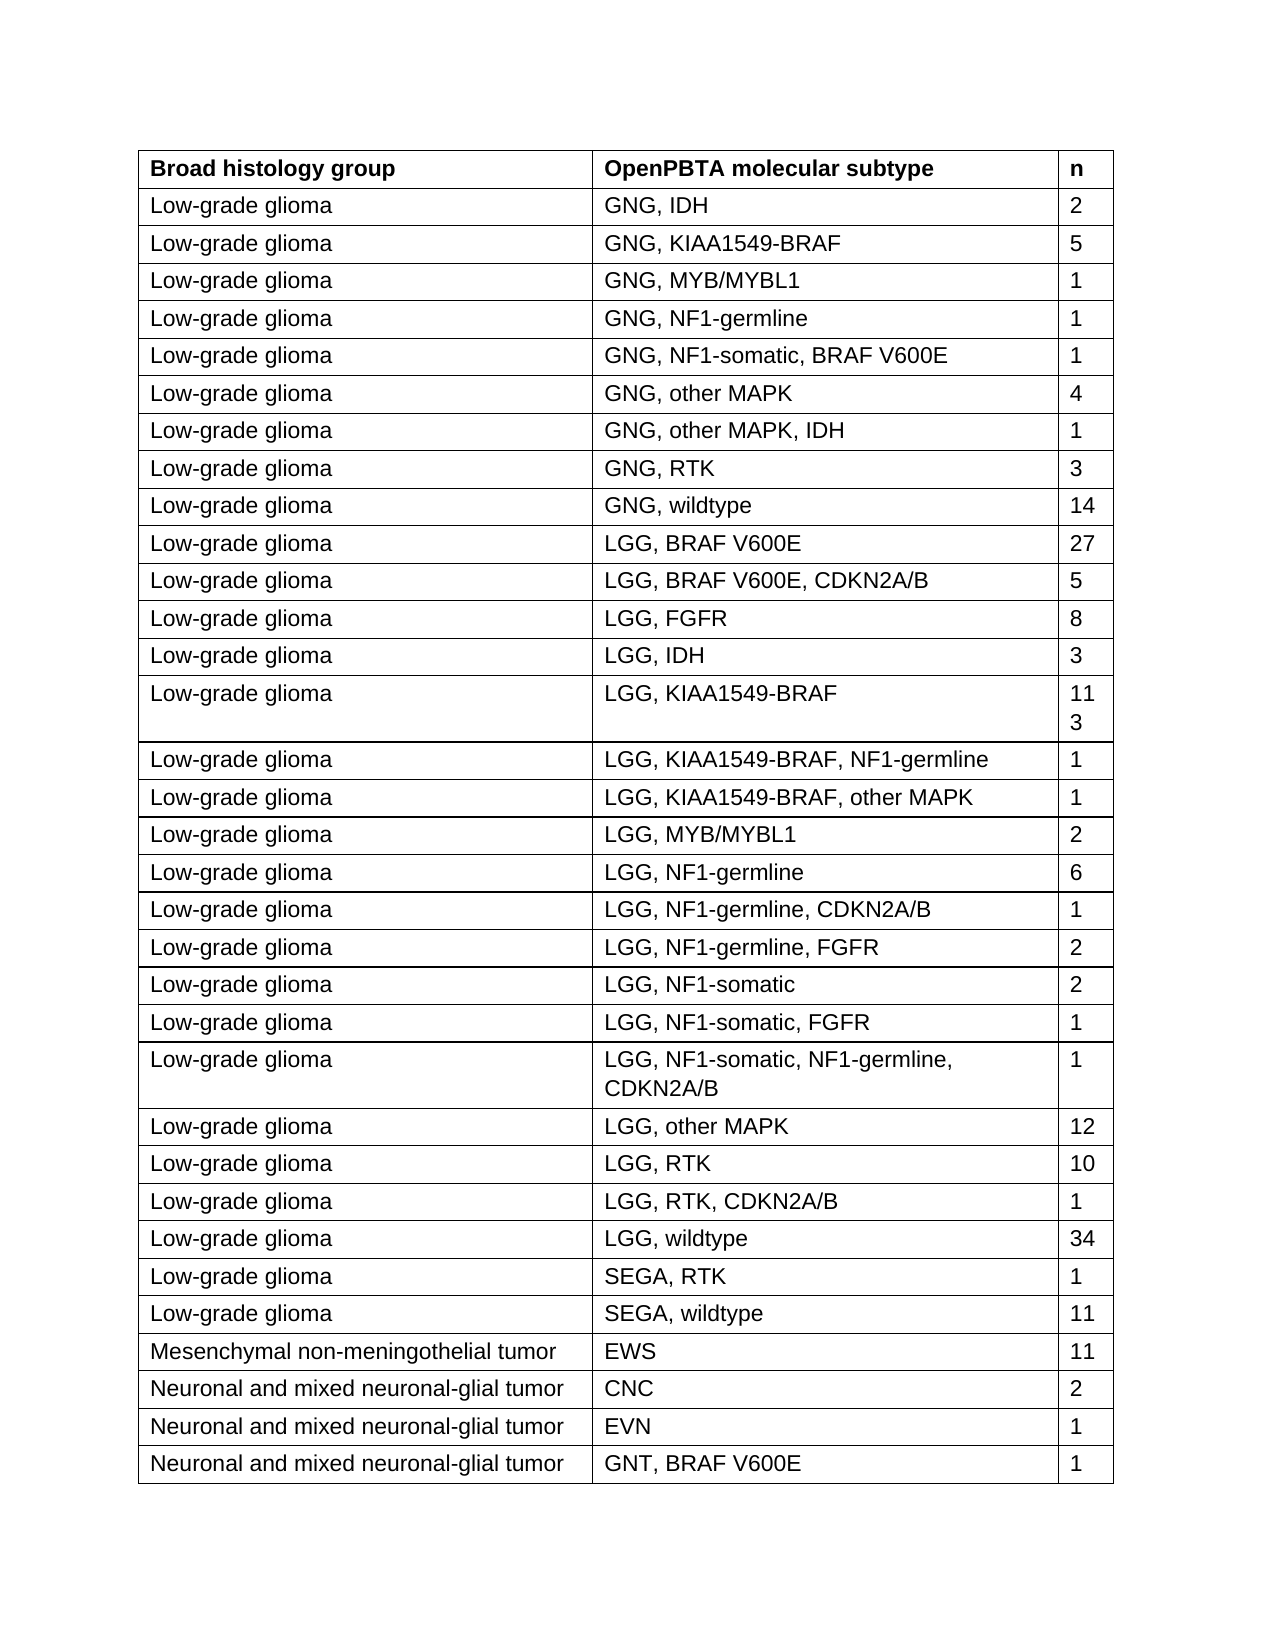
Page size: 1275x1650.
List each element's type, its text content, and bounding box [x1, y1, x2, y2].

table_cell Low-grade glioma [139, 855, 592, 891]
table_cell GNG, RTK [593, 451, 1058, 487]
table_cell Low-grade glioma [139, 339, 592, 375]
table_cell 11 [1059, 1296, 1113, 1333]
table_cell LGG, IDH [593, 639, 1058, 675]
table_cell 4 [1059, 376, 1113, 412]
table_cell Low-grade glioma [139, 1005, 592, 1041]
table_cell 5 [1059, 226, 1113, 262]
table_cell 2 [1059, 968, 1113, 1004]
table_cell 2 [1059, 818, 1113, 854]
table_cell Low-grade glioma [139, 676, 592, 741]
table_cell GNG, KIAA1549-BRAF [593, 226, 1058, 262]
table_cell LGG, NF1-somatic [593, 968, 1058, 1004]
table_cell SEGA, RTK [593, 1259, 1058, 1295]
table_cell Low-grade glioma [139, 893, 592, 929]
table_cell LGG, wildtype [593, 1221, 1058, 1258]
table_cell GNG, IDH [593, 189, 1058, 225]
table_cell 11 [1059, 1334, 1113, 1370]
table_cell Low-grade glioma [139, 930, 592, 966]
table_cell 10 [1059, 1146, 1113, 1183]
table_cell LGG, MYB/MYBL1 [593, 818, 1058, 854]
table_cell GNG, NF1-somatic, BRAF V600E [593, 339, 1058, 375]
table_cell 14 [1059, 489, 1113, 525]
table_cell 1 [1059, 1005, 1113, 1041]
table_cell Low-grade glioma [139, 226, 592, 262]
table_cell LGG, NF1-germline, FGFR [593, 930, 1058, 966]
table_cell Low-grade glioma [139, 968, 592, 1004]
table_cell 3 [1059, 639, 1113, 675]
table_cell 1 [1059, 1043, 1113, 1108]
table_cell Low-grade glioma [139, 639, 592, 675]
table_cell Low-grade glioma [139, 1109, 592, 1145]
table_cell LGG, BRAF V600E, CDKN2A/B [593, 564, 1058, 600]
table_cell 5 [1059, 564, 1113, 600]
table_cell 2 [1059, 1371, 1113, 1408]
table_cell Low-grade glioma [139, 414, 592, 450]
table_cell GNG, other MAPK, IDH [593, 414, 1058, 450]
table_cell LGG, NF1-germline [593, 855, 1058, 891]
table_cell 113 [1059, 676, 1113, 741]
table_cell Low-grade glioma [139, 376, 592, 412]
table_cell 1 [1059, 780, 1113, 816]
table_cell 1 [1059, 1184, 1113, 1220]
table_cell 8 [1059, 601, 1113, 637]
table_cell LGG, RTK [593, 1146, 1058, 1183]
table_cell 34 [1059, 1221, 1113, 1258]
table_cell LGG, KIAA1549-BRAF [593, 676, 1058, 741]
table_cell Low-grade glioma [139, 743, 592, 779]
table_cell SEGA, wildtype [593, 1296, 1058, 1333]
table_cell 1 [1059, 1409, 1113, 1445]
table_cell Neuronal and mixed neuronal-glial tumor [139, 1409, 592, 1445]
table_cell 1 [1059, 301, 1113, 337]
table_cell Low-grade glioma [139, 264, 592, 300]
table_cell LGG, KIAA1549-BRAF, NF1-germline [593, 743, 1058, 779]
table_cell GNG, other MAPK [593, 376, 1058, 412]
table_cell Low-grade glioma [139, 1146, 592, 1183]
table_cell LGG, BRAF V600E [593, 526, 1058, 562]
table_cell EWS [593, 1334, 1058, 1370]
table_cell 1 [1059, 1259, 1113, 1295]
table_cell Neuronal and mixed neuronal-glial tumor [139, 1446, 592, 1483]
table_cell LGG, NF1-somatic, NF1-germline, CDKN2A/B [593, 1043, 1058, 1108]
table_cell Low-grade glioma [139, 1184, 592, 1220]
table_cell Low-grade glioma [139, 526, 592, 562]
table_cell 1 [1059, 893, 1113, 929]
table_cell LGG, NF1-somatic, FGFR [593, 1005, 1058, 1041]
table_cell GNG, NF1-germline [593, 301, 1058, 337]
table_cell 12 [1059, 1109, 1113, 1145]
table_cell Low-grade glioma [139, 1259, 592, 1295]
table_cell GNG, MYB/MYBL1 [593, 264, 1058, 300]
table_cell 1 [1059, 743, 1113, 779]
table_cell 1 [1059, 1446, 1113, 1483]
table_cell Low-grade glioma [139, 780, 592, 816]
table_cell Low-grade glioma [139, 301, 592, 337]
table_cell Low-grade glioma [139, 818, 592, 854]
table_cell CNC [593, 1371, 1058, 1408]
table_header Broad histology group [139, 151, 592, 187]
table_cell Low-grade glioma [139, 1221, 592, 1258]
table_cell Low-grade glioma [139, 601, 592, 637]
table_cell Low-grade glioma [139, 489, 592, 525]
table_cell LGG, FGFR [593, 601, 1058, 637]
table_cell Mesenchymal non-meningothelial tumor [139, 1334, 592, 1370]
table_cell LGG, NF1-germline, CDKN2A/B [593, 893, 1058, 929]
table_cell Low-grade glioma [139, 1296, 592, 1333]
table_header OpenPBTA molecular subtype [593, 151, 1058, 187]
table_cell 6 [1059, 855, 1113, 891]
table_cell GNG, wildtype [593, 489, 1058, 525]
table_cell Neuronal and mixed neuronal-glial tumor [139, 1371, 592, 1408]
table_cell GNT, BRAF V600E [593, 1446, 1058, 1483]
table_cell LGG, KIAA1549-BRAF, other MAPK [593, 780, 1058, 816]
table_cell 2 [1059, 189, 1113, 225]
table_header n [1059, 151, 1113, 187]
table_cell Low-grade glioma [139, 189, 592, 225]
table_cell EVN [593, 1409, 1058, 1445]
table_cell Low-grade glioma [139, 564, 592, 600]
table_cell 2 [1059, 930, 1113, 966]
table_cell LGG, other MAPK [593, 1109, 1058, 1145]
table_cell Low-grade glioma [139, 1043, 592, 1108]
table_cell 3 [1059, 451, 1113, 487]
table_cell 27 [1059, 526, 1113, 562]
table_cell 1 [1059, 264, 1113, 300]
table_cell LGG, RTK, CDKN2A/B [593, 1184, 1058, 1220]
table_cell 1 [1059, 414, 1113, 450]
table_cell 1 [1059, 339, 1113, 375]
table_cell Low-grade glioma [139, 451, 592, 487]
